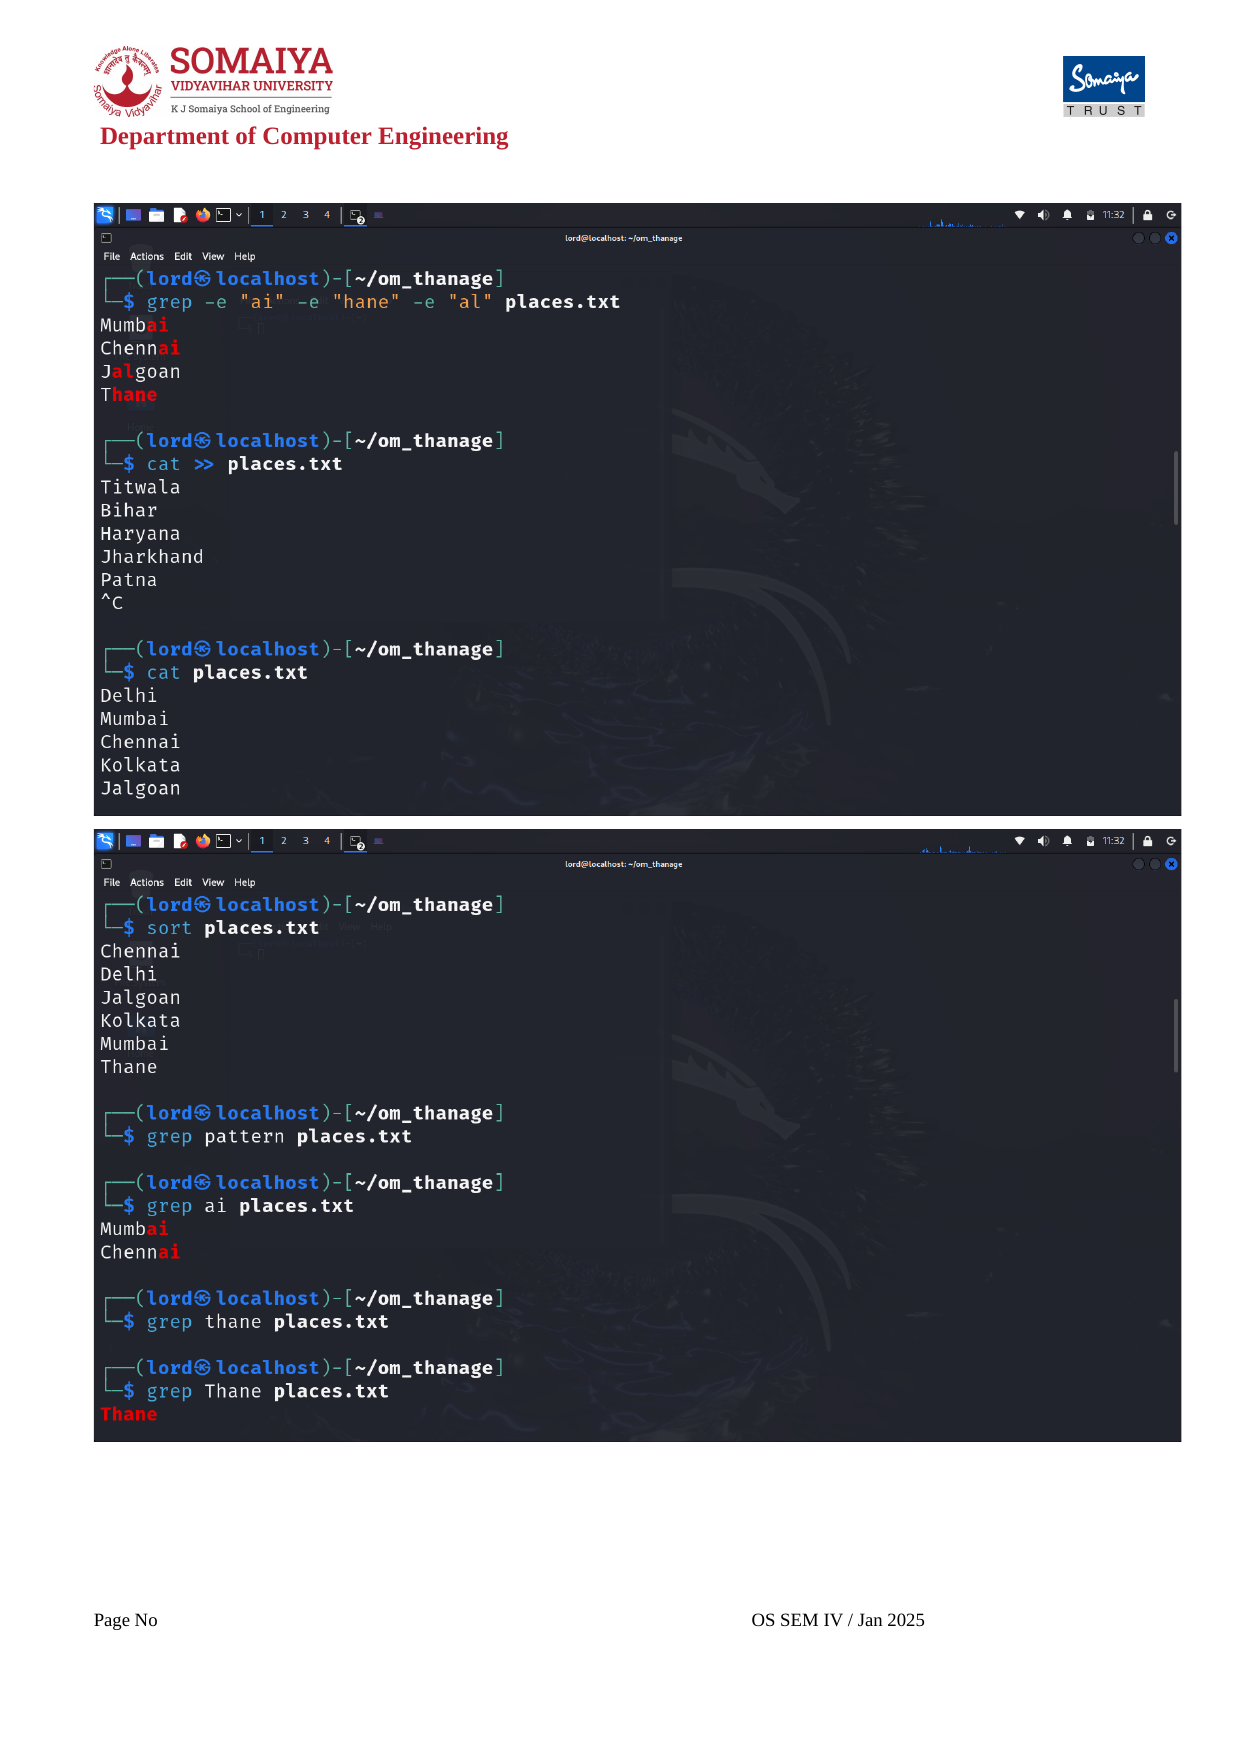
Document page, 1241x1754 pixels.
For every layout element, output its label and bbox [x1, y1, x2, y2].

picture [93, 203, 1182, 816]
picture [1063, 56, 1145, 117]
picture [93, 829, 1182, 1442]
picture [93, 46, 333, 117]
